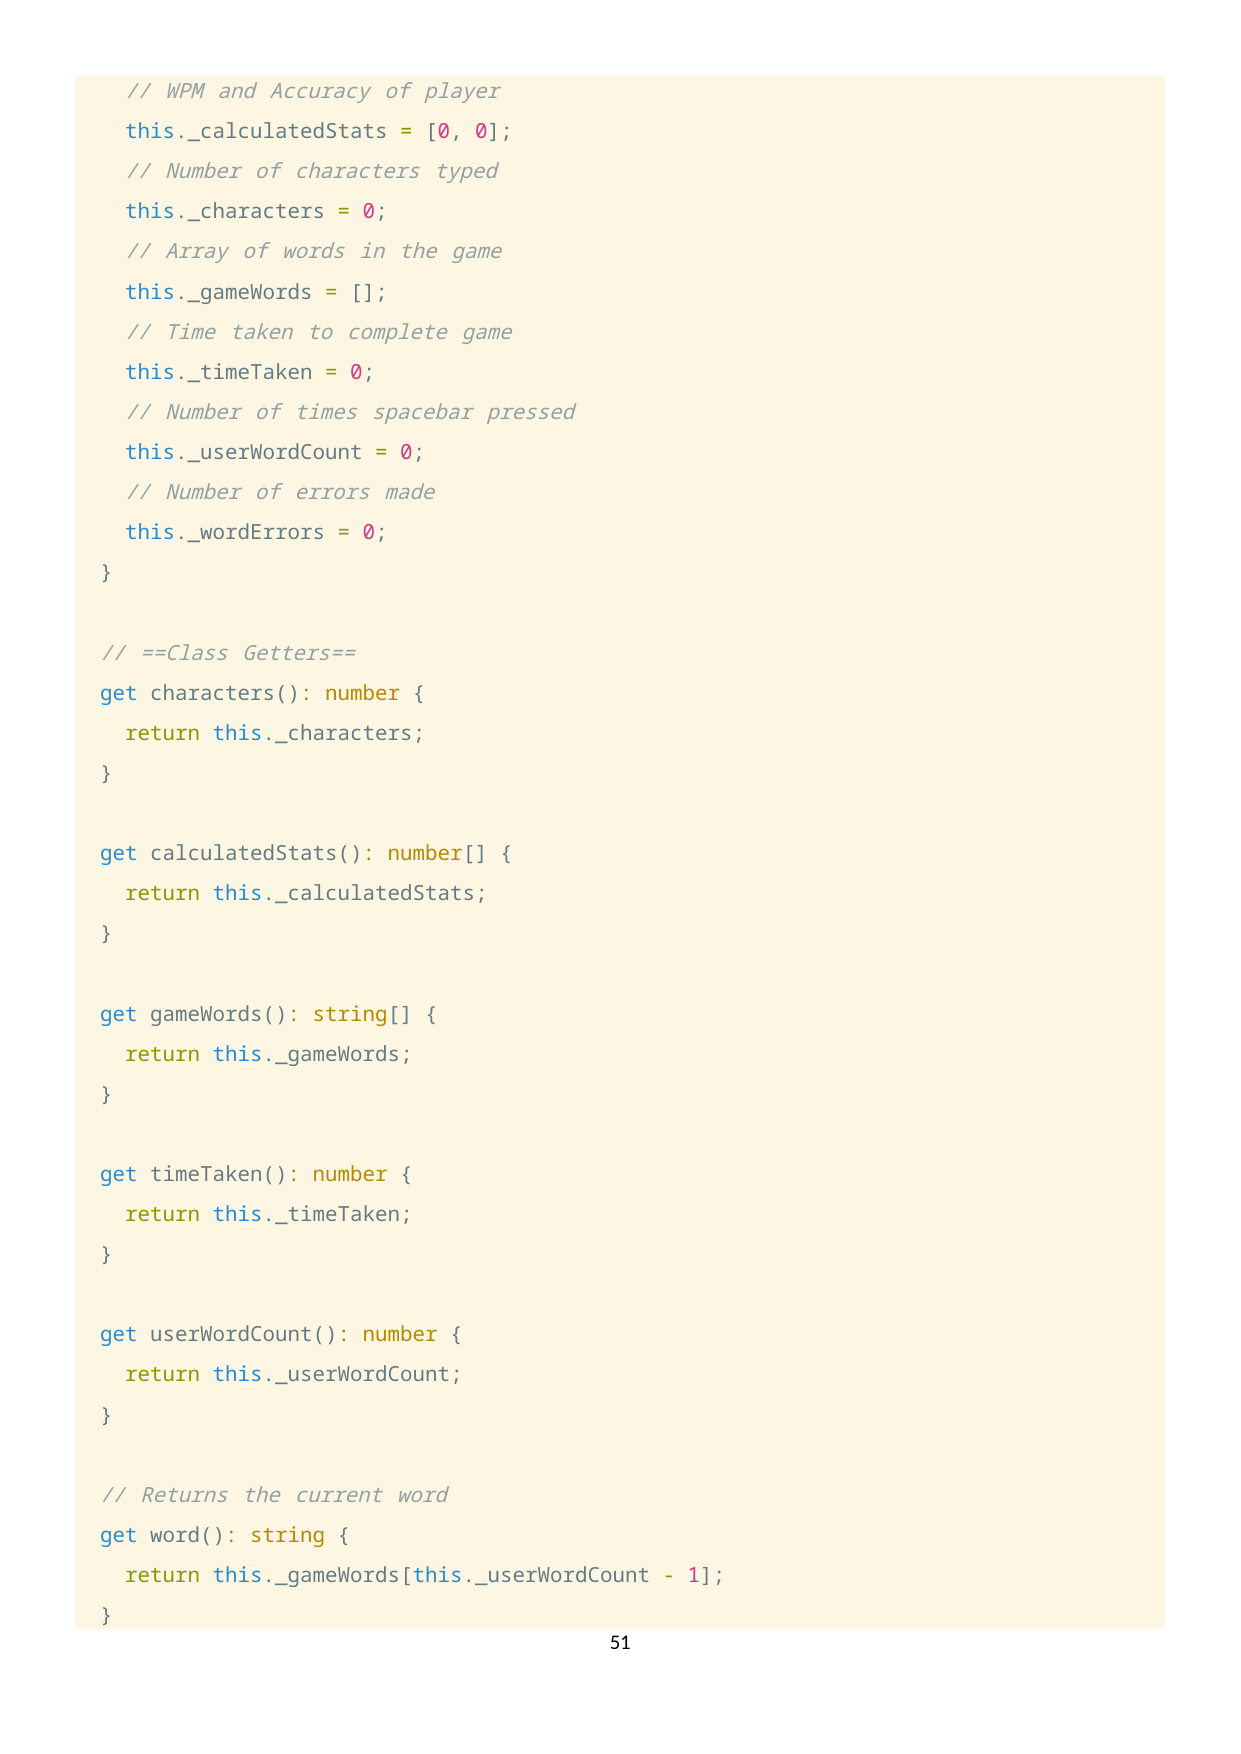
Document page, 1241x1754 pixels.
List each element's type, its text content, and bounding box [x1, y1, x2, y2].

text // Number of characters typed [75, 155, 1165, 185]
text } [75, 757, 1165, 786]
text } [75, 556, 1165, 586]
text } [75, 1238, 1165, 1268]
text this._userWordCount = 0; [75, 436, 1165, 466]
text } [75, 1078, 1165, 1107]
text // Array of words in the game [75, 235, 1165, 265]
text } [75, 917, 1165, 947]
text return this._characters; [75, 717, 1165, 746]
text return this._timeTaken; [75, 1198, 1165, 1228]
text } [75, 1599, 1165, 1629]
text } [75, 1398, 1165, 1428]
text this._wordErrors = 0; [75, 516, 1165, 546]
text return this._calculatedStats; [75, 877, 1165, 907]
text // Number of errors made [75, 476, 1165, 506]
text // Time taken to complete game [75, 316, 1165, 345]
text return this._userWordCount; [75, 1358, 1165, 1388]
text get timeTaken(): number { [75, 1158, 1165, 1187]
text this._gameWords = []; [75, 276, 1165, 305]
text // Returns the current word [75, 1479, 1165, 1508]
text // Number of times spacebar pressed [75, 396, 1165, 426]
text get userWordCount(): number { [75, 1318, 1165, 1348]
text get calculatedStats(): number[] { [75, 837, 1165, 867]
text this._characters = 0; [75, 195, 1165, 225]
text this._timeTaken = 0; [75, 356, 1165, 385]
text return this._gameWords[this._userWordCount - 1]; [75, 1559, 1165, 1588]
text // ==Class Getters== [75, 636, 1165, 666]
text this._calculatedStats = [0, 0]; [75, 115, 1165, 145]
text get gameWords(): string[] { [75, 997, 1165, 1027]
text // WPM and Accuracy of player [75, 75, 1165, 105]
text get word(): string { [75, 1519, 1165, 1548]
text get characters(): number { [75, 677, 1165, 706]
text return this._gameWords; [75, 1037, 1165, 1067]
